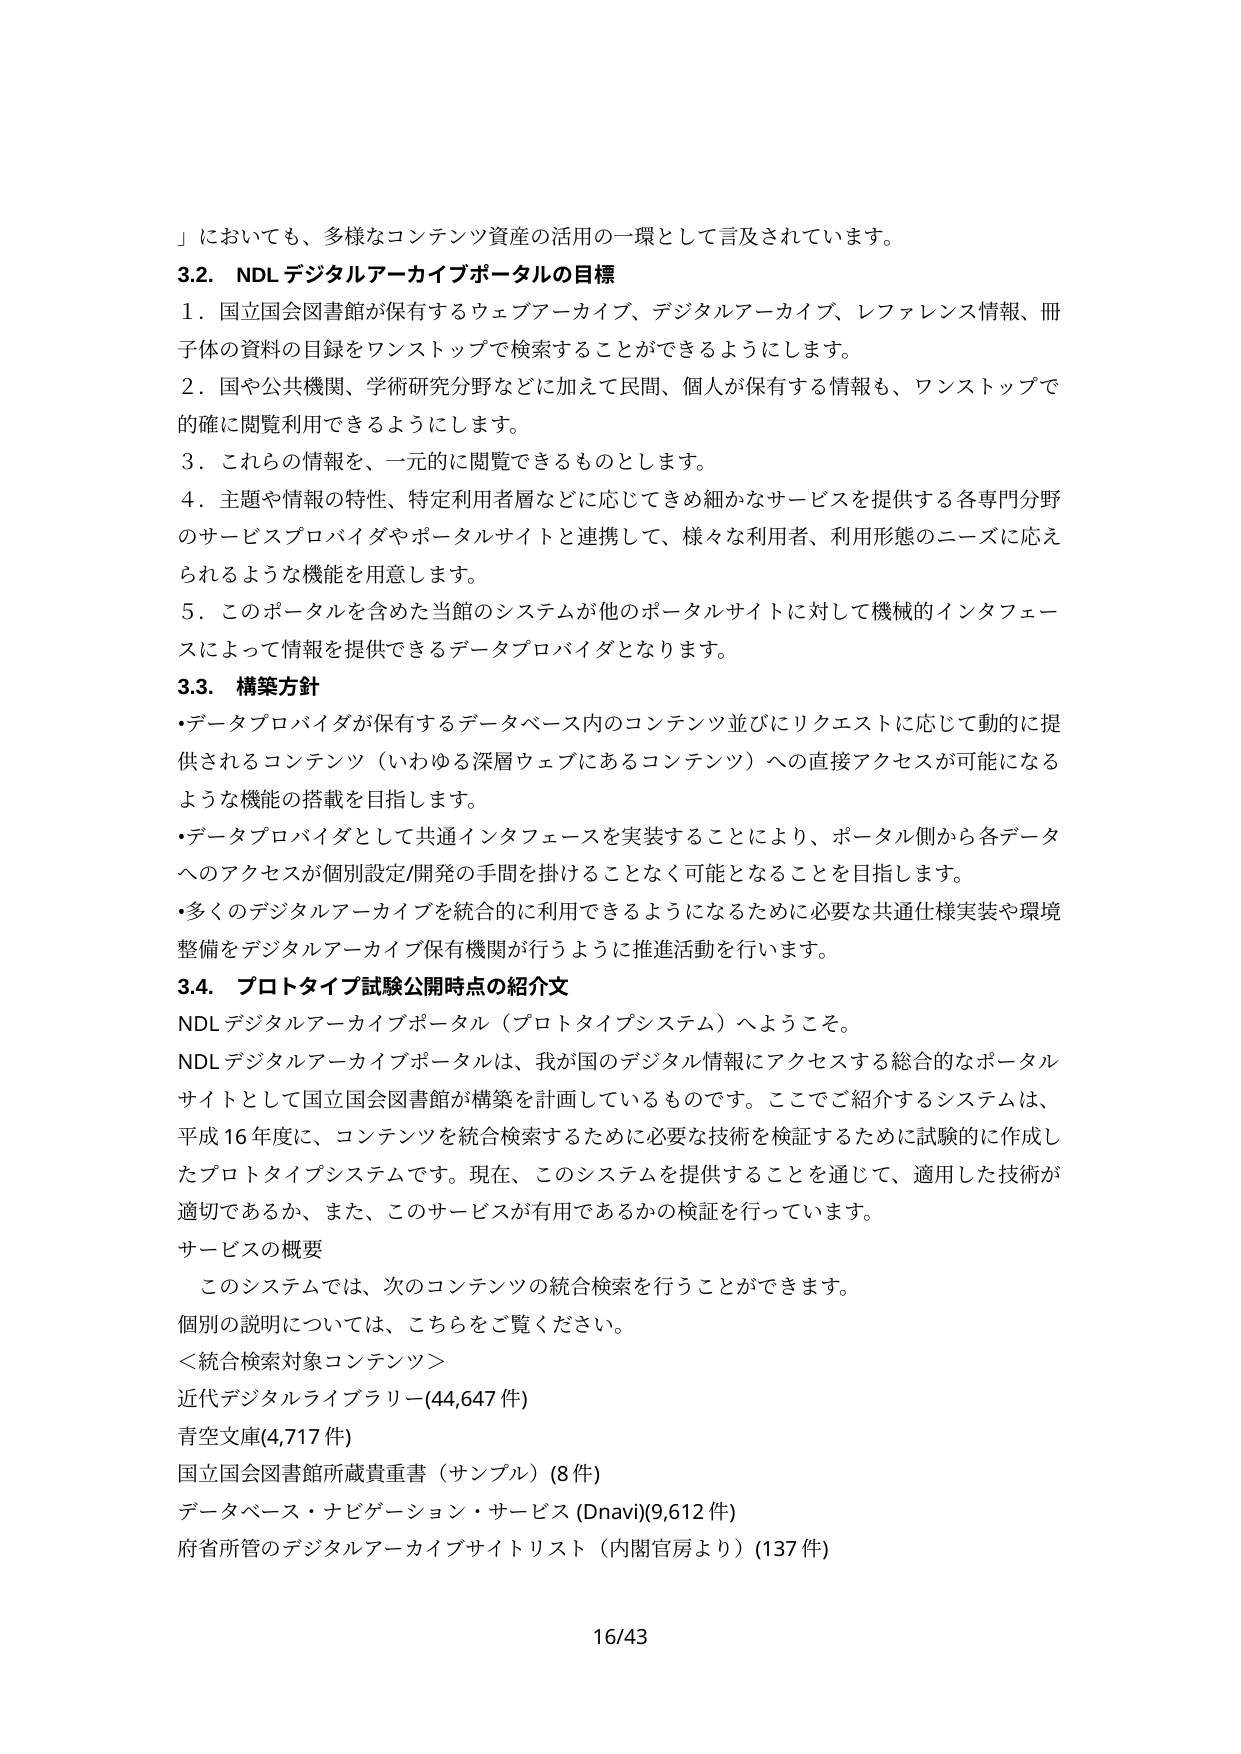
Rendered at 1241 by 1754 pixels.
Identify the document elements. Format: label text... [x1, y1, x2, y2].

text １．国立国会図書館が保有するウェブアーカイブ、デジタルアーカイブ、レファレンス情報、冊子体の資料の目録をワンストップで検索することができるようにします。 [177, 292, 1063, 367]
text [177, 217, 1063, 254]
subtitle プロトタイプ試験公開時点の紹介文 [177, 967, 1063, 1004]
text 近代デジタルライブラリー(44,647件) [177, 1379, 1063, 1417]
text •データプロバイダとして共通インタフェースを実装することにより、ポータル側から各データへのアクセスが個別設定/開発の手間を掛けることなく可能となることを目指します。 [177, 817, 1063, 892]
text NDLデジタルアーカイブポータルは、我が国のデジタル情報にアクセスする総合的なポータルサイトとして国立国会図書館が構築を計画しているものです。ここでご紹介するシステムは、平成16年度に、コンテンツを統合検索するために必要な技術を検証するために試験的に作成したプロトタイプシステムです。現在、このシステムを提供することを通じて、適用した技術が適切であるか、また、このサービスが有用であるかの検証を行っています。 [177, 1042, 1063, 1229]
text 府省所管のデジタルアーカイブサイトリスト（内閣官房より）(137件) [177, 1529, 1063, 1567]
text ３．これらの情報を、一元的に閲覧できるものとします。 [177, 442, 1063, 479]
text •データプロバイダが保有するデータベース内のコンテンツ並びにリクエストに応じて動的に提供されるコンテンツ（いわゆる深層ウェブにあるコンテンツ）への直接アクセスが可能になるような機能の搭載を目指します。 [177, 704, 1063, 817]
subtitle NDLデジタルアーカイブポータルの目標 [177, 254, 1063, 292]
text •多くのデジタルアーカイブを統合的に利用できるようになるために必要な共通仕様実装や環境整備をデジタルアーカイブ保有機関が行うように推進活動を行います。 [177, 892, 1063, 967]
text 個別の説明については、こちらをご覧ください。 [177, 1304, 1063, 1342]
text データベース・ナビゲーション・サービス (Dnavi)(9,612件) [177, 1492, 1063, 1529]
text 青空文庫(4,717件) [177, 1417, 1063, 1454]
text このシステムでは、次のコンテンツの統合検索を行うことができます。 [177, 1267, 1063, 1304]
text 国立国会図書館所蔵貴重書（サンプル）(8件) [177, 1454, 1063, 1492]
text ＜統合検索対象コンテンツ＞ [177, 1342, 1063, 1379]
text NDLデジタルアーカイブポータル（プロトタイプシステム）へようこそ。 [177, 1004, 1063, 1042]
subtitle 構築方針 [177, 667, 1063, 704]
text ２．国や公共機関、学術研究分野などに加えて民間、個人が保有する情報も、ワンストップで的確に閲覧利用できるようにします。 [177, 367, 1063, 442]
text サービスの概要 [177, 1229, 1063, 1267]
text ５．このポータルを含めた当館のシステムが他のポータルサイトに対して機械的インタフェースによって情報を提供できるデータプロバイダとなります。 [177, 592, 1063, 667]
text ４．主題や情報の特性、特定利用者層などに応じてきめ細かなサービスを提供する各専門分野のサービスプロバイダやポータルサイトと連携して、様々な利用者、利用形態のニーズに応えられるような機能を用意します。 [177, 479, 1063, 592]
